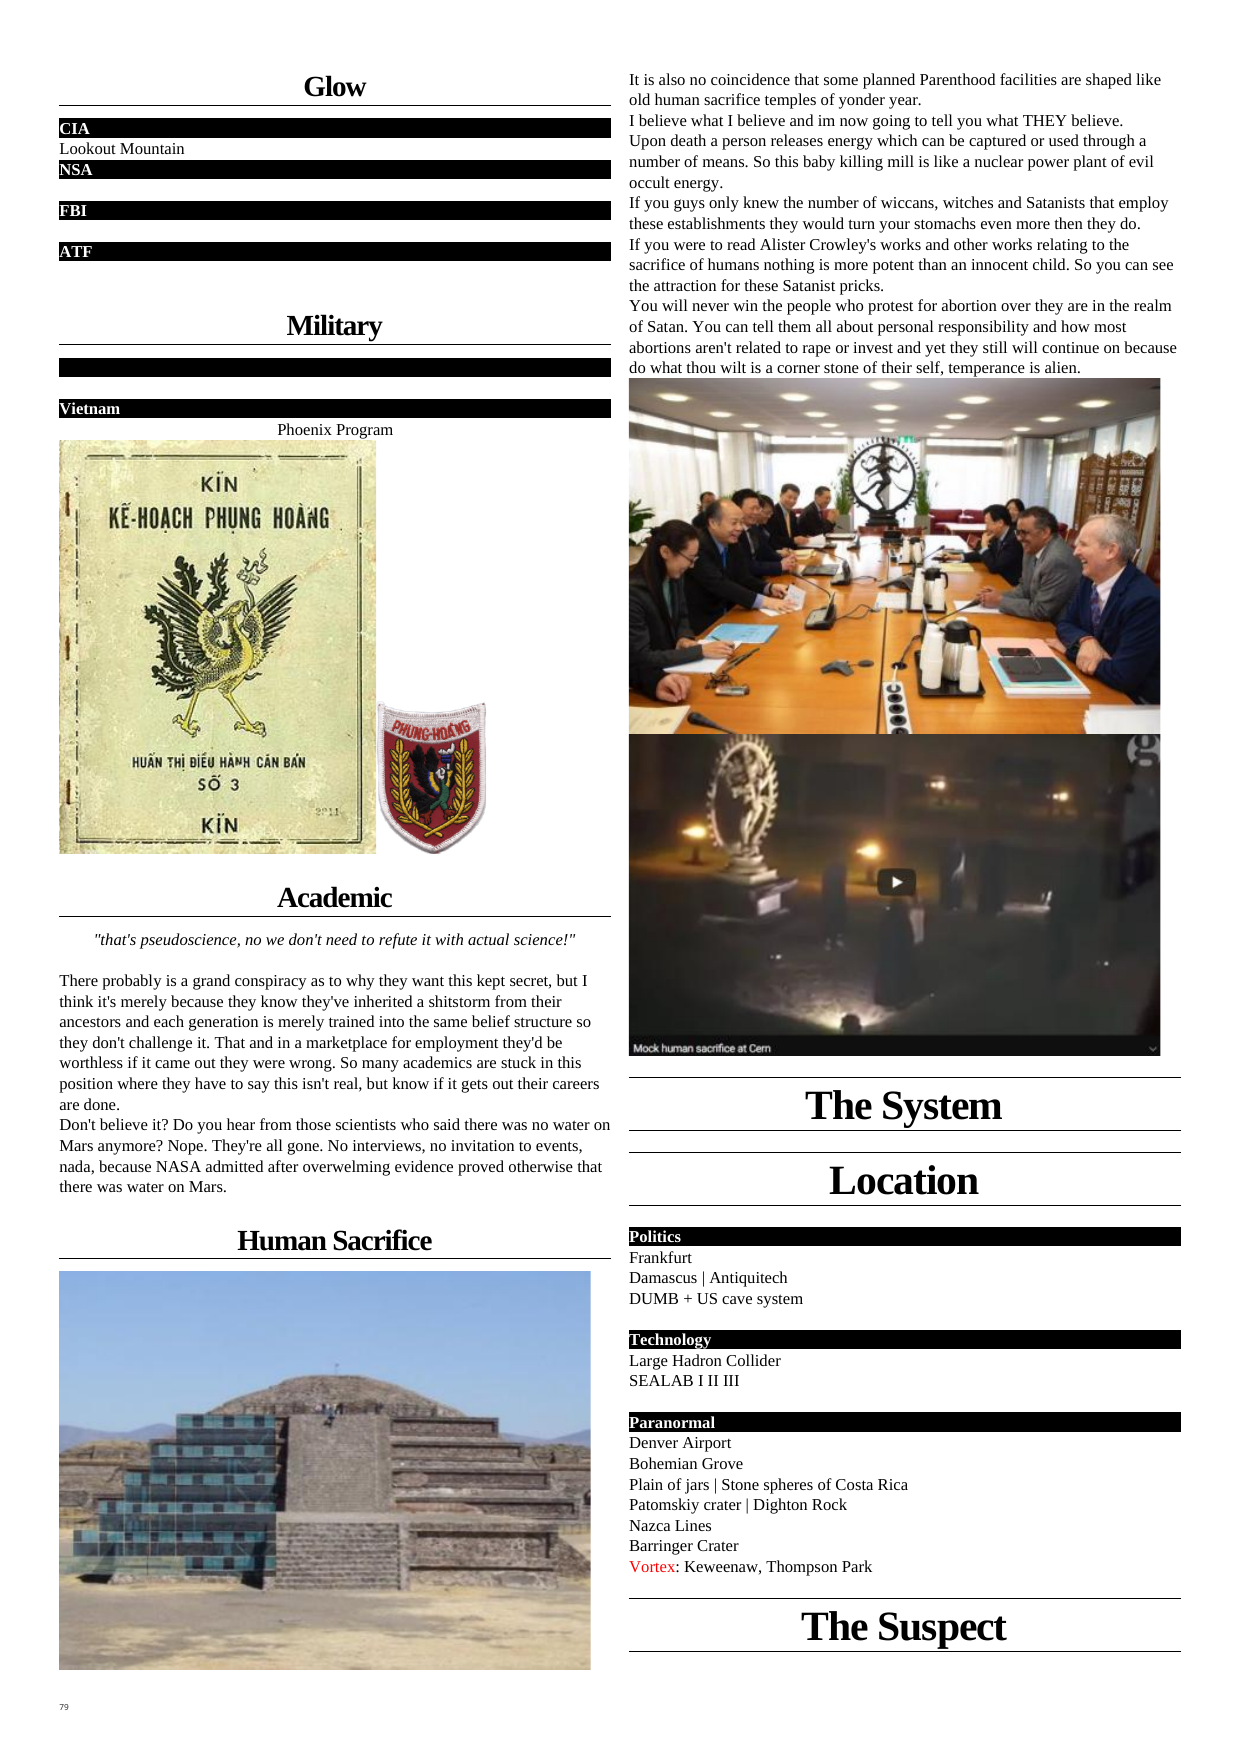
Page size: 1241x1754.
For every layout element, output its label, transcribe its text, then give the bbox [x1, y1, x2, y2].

text DUMB + US cave system [629, 1289, 1181, 1308]
subtitle The Suspect [629, 1599, 1181, 1651]
subtitle NSA [59, 160, 611, 179]
subtitle Technology [629, 1330, 1181, 1349]
text Plain of jars | Stone spheres of Costa Rica [629, 1474, 1181, 1493]
text Upon death a person releases energy which can be captured or used through a number of means. So this baby killing mill is like a nuclear power plant of evil occult energy. [629, 131, 1181, 192]
picture [59, 1271, 591, 1670]
subtitle Military [59, 308, 611, 344]
text Large Hadron Collider [629, 1351, 1181, 1370]
text It is also no coincidence that some planned Parenthood facilities are shaped like old human sacrifice temples of yonder year. [629, 69, 1181, 109]
text You will never win the people who protest for abortion over they are in the realm of Satan. You can tell them all about personal responsibility and how most abortions aren't related to rape or invest and yet they still will continue on because do what thou wilt is a corner stone of their self, temperance is alien. [629, 296, 1181, 377]
subtitle Human Sacrifice [59, 1223, 611, 1258]
text SEALAB I II III [629, 1371, 1181, 1390]
subtitle CIA [59, 118, 611, 138]
text "that's pseudoscience, no we don't need to refute it with actual science!" [59, 929, 611, 949]
text Denver Airport [629, 1433, 1181, 1452]
text Vortex: Keweenaw, Thompson Park [629, 1557, 1181, 1576]
text Don't believe it? Do you hear from those scientists who said there was no water on Mars anymore? Nope. They're all gone. No interviews, no invitation to events, nada, because NASA admitted after overwelming evidence proved otherwise that there was water on Mars. [59, 1115, 611, 1196]
text If you guys only knew the number of wiccans, witches and Satanists that employ these establishments they would turn your stomachs even more then they do. [629, 193, 1181, 233]
text Lookout Mountain [59, 139, 611, 158]
subtitle Glow [59, 69, 611, 105]
text Patomskiy crater | Dighton Rock [629, 1495, 1181, 1514]
text Phoenix Program [59, 419, 611, 439]
subtitle The System [629, 1078, 1181, 1130]
subtitle Academic [59, 880, 611, 916]
text Damascus | Antiquitech [629, 1268, 1181, 1287]
text There probably is a grand conspiracy as to why they want this kept secret, but I think it's merely because they know they've inherited a shitstorm from their ancestors and each generation is merely trained into the same belief structure so they don't challenge it. That and in a marketplace for employment they'd be worthless if it came out they were wrong. So many academics are stuck in this position where they have to say this isn't real, but know if it gets out their careers are done. [59, 971, 611, 1114]
text Barringer Crater [629, 1536, 1181, 1555]
text Bohemian Grove [629, 1454, 1181, 1473]
text If you were to read Alister Crowley's works and other works relating to the sacrifice of humans nothing is more potent than an innocent child. So you can see the attraction for these Satanist pricks. [629, 234, 1181, 295]
picture [59, 440, 487, 854]
subtitle Politics [629, 1227, 1181, 1246]
subtitle Location [629, 1153, 1181, 1205]
text I believe what I believe and im now going to tell you what THEY believe. [629, 111, 1181, 130]
subtitle ATF [59, 242, 611, 261]
text Frankfurt [629, 1247, 1181, 1267]
text Nazca Lines [629, 1516, 1181, 1535]
subtitle Vietnam [59, 399, 611, 418]
subtitle FBI [59, 201, 611, 220]
picture [628, 378, 1161, 1056]
subtitle Paranormal [629, 1412, 1181, 1432]
